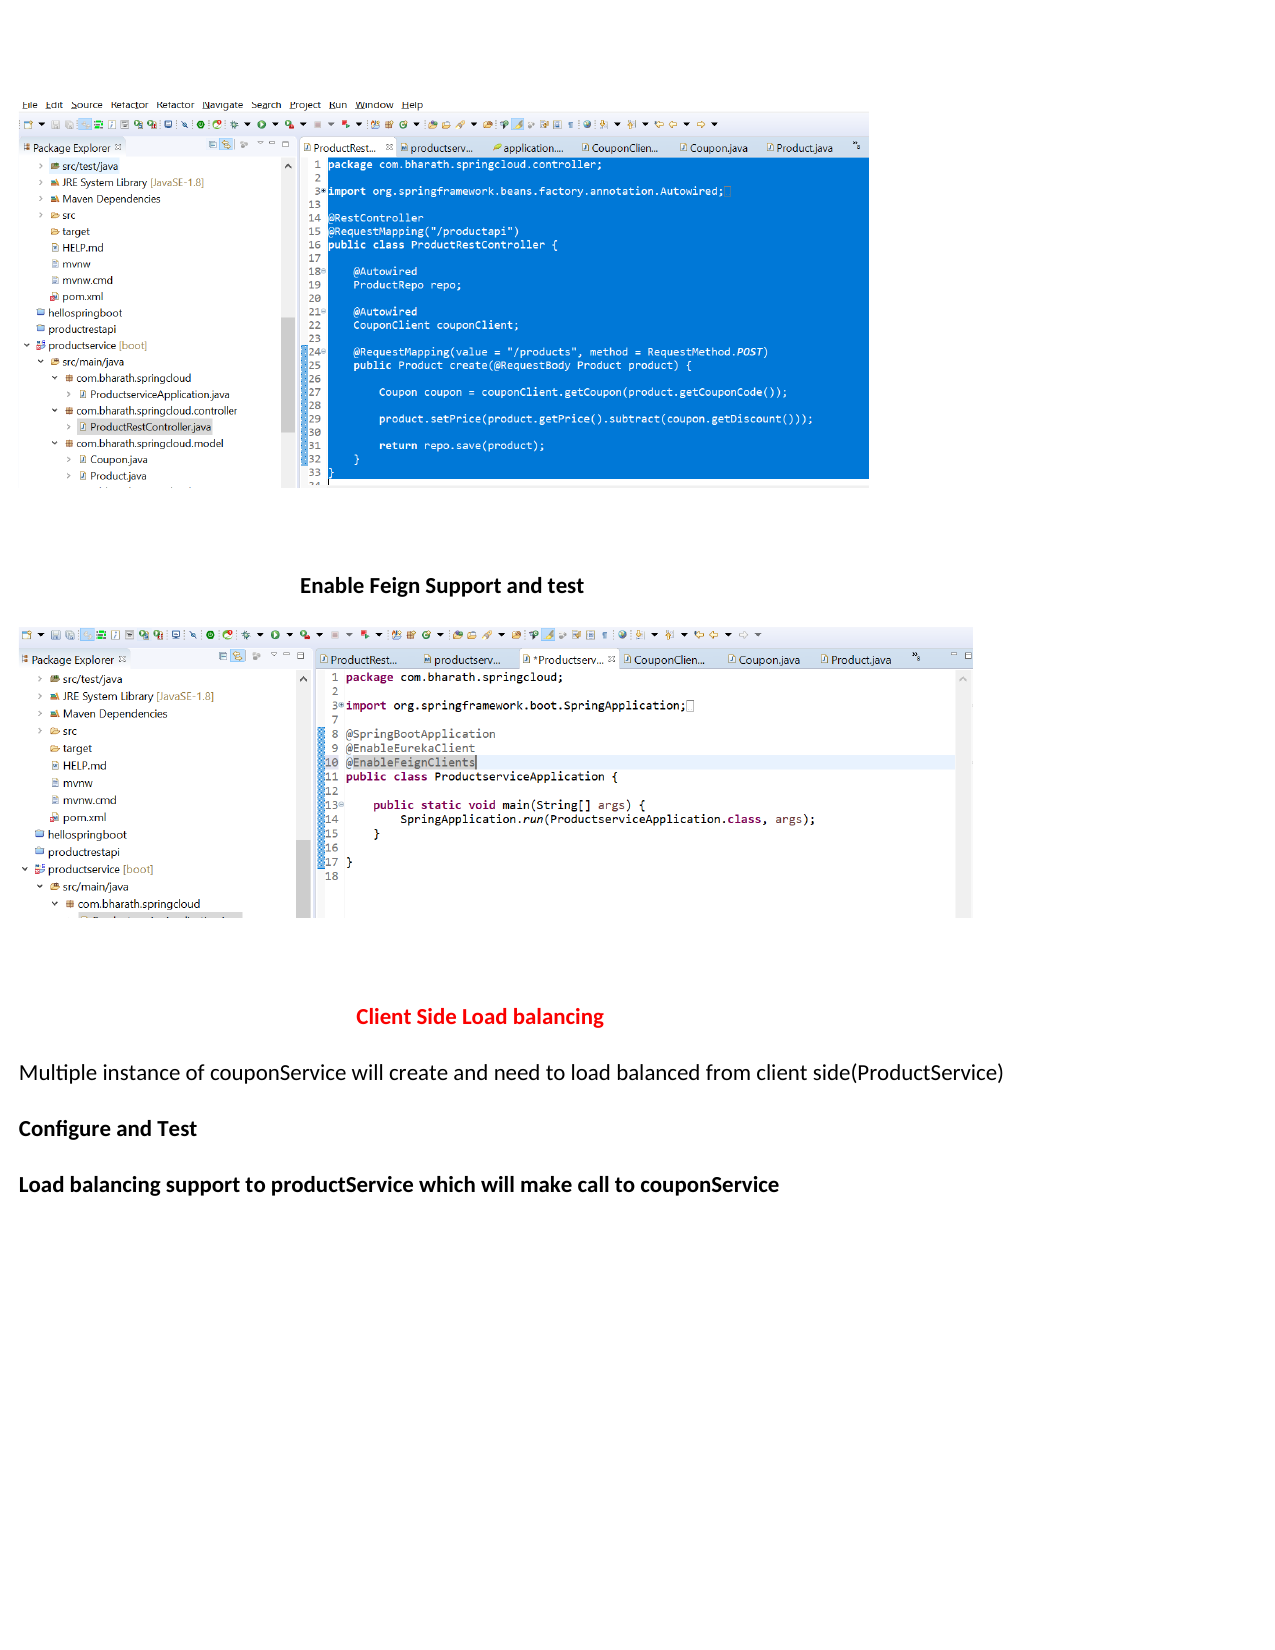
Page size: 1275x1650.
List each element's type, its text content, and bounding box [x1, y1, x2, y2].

text Client Side Load balancing [356, 1002, 1256, 1030]
picture [18, 627, 973, 918]
text Load balancing support to productService which will make call to couponService [19, 1170, 1256, 1198]
text Multiple instance of couponService will create and need to load balanced from client side(ProductService) [19, 1058, 1256, 1086]
text Enable Feign Support and test [300, 571, 1256, 599]
text Configure and Test [19, 1114, 1256, 1142]
picture [18, 102, 869, 488]
